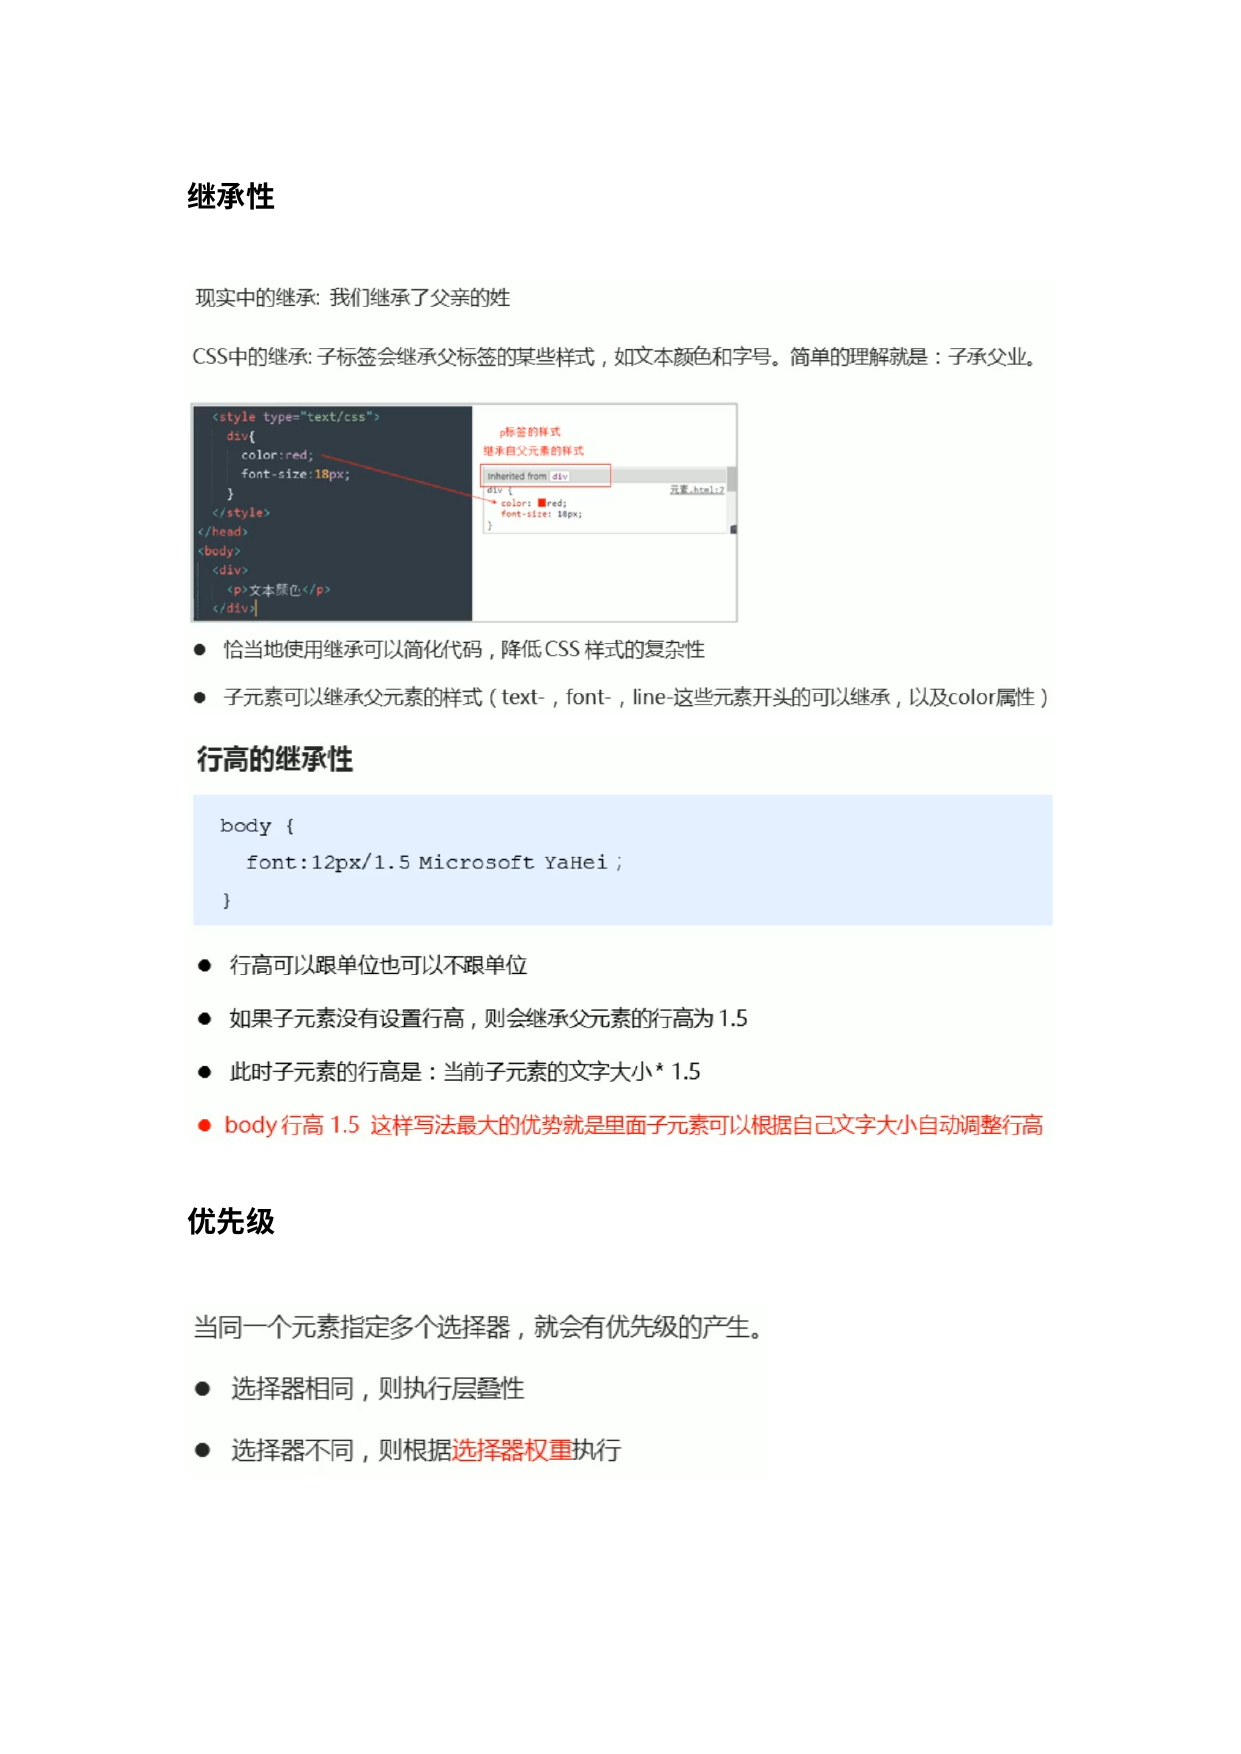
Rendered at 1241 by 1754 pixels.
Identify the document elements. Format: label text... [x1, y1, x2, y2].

subtitle 优先级 [187, 1187, 1053, 1252]
picture [187, 735, 1053, 1145]
subtitle 继承性 [187, 162, 1053, 227]
picture [187, 280, 1053, 716]
picture [187, 1306, 769, 1475]
